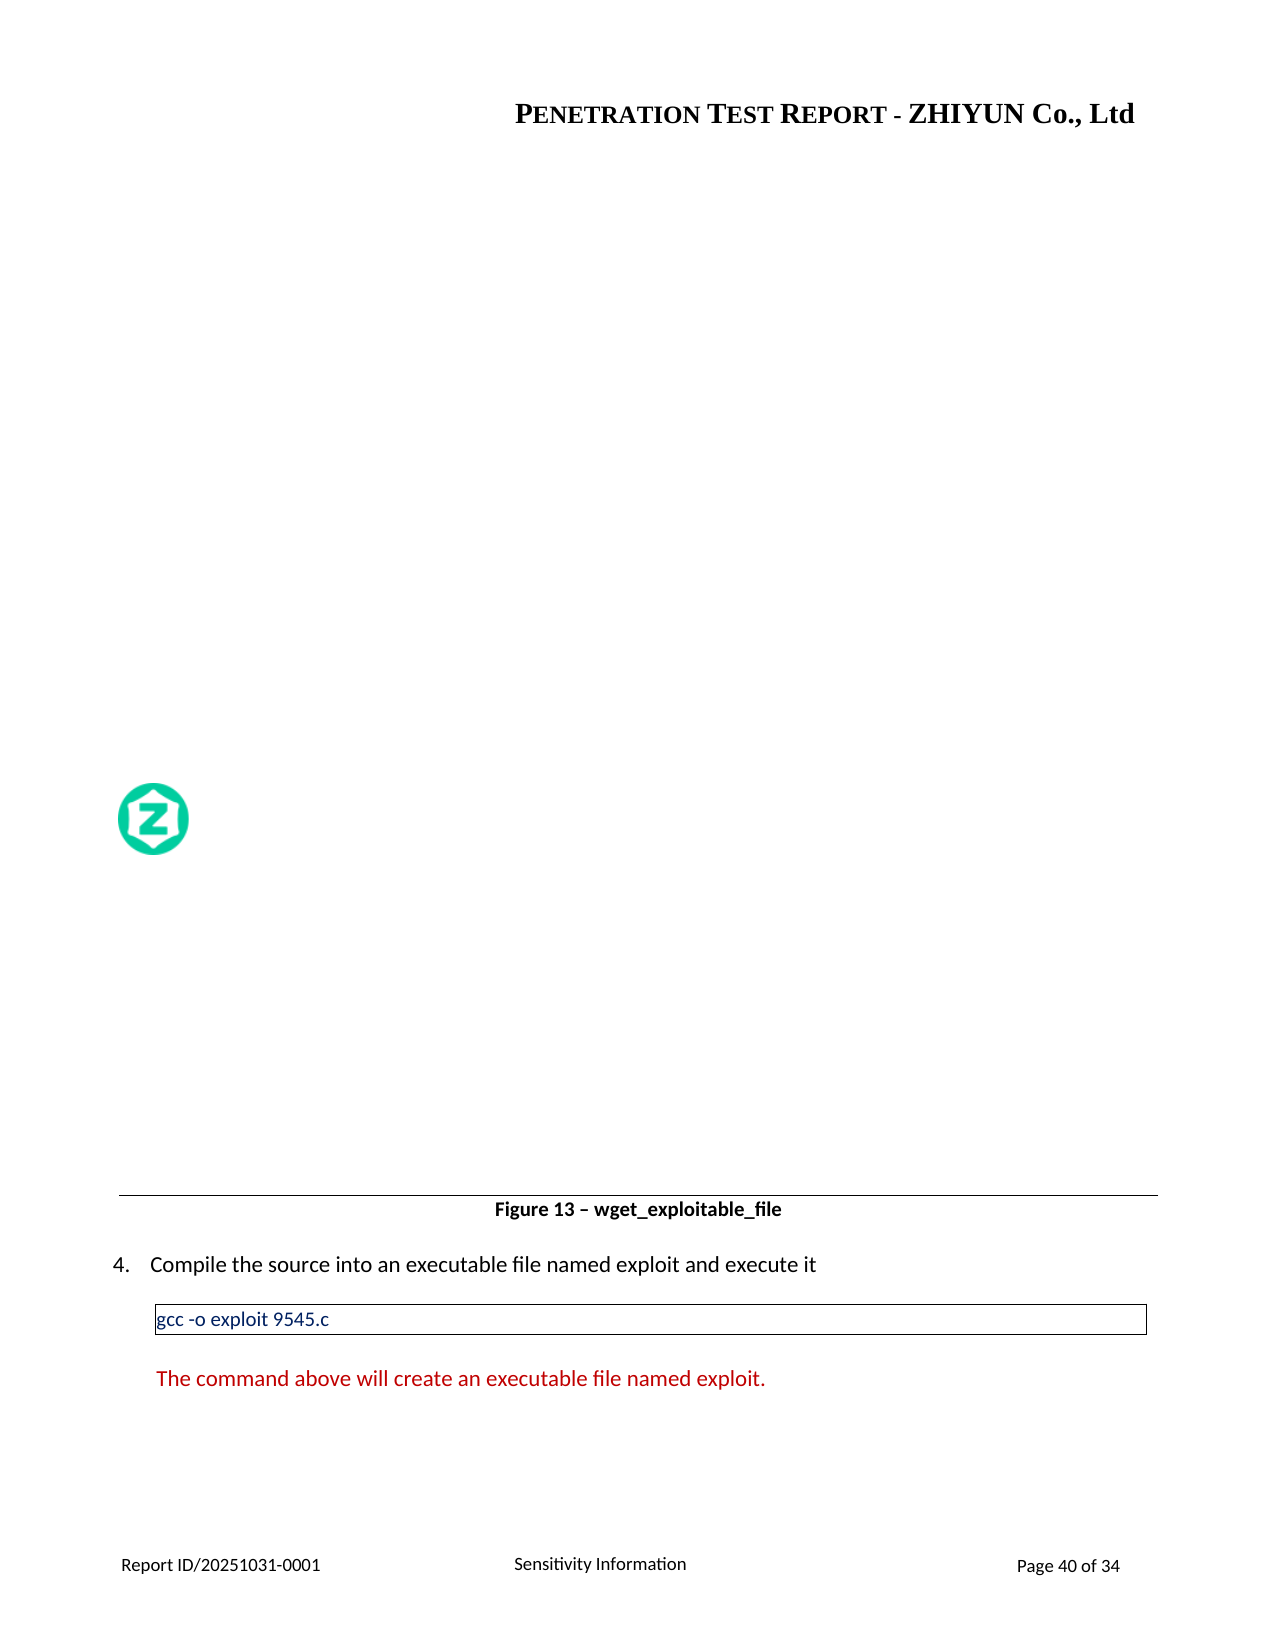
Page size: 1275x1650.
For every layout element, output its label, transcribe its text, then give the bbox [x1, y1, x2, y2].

picture [118, 783, 189, 855]
text gcc -o exploit 9545.c [156, 1305, 1146, 1334]
text Figure 13 – wget_exploitable_file [119, 1196, 1158, 1222]
list Compile the source into an executable file named exploit and execute it [113, 1251, 1158, 1278]
text The command above will create an executable file named exploit. [156, 1364, 1158, 1392]
